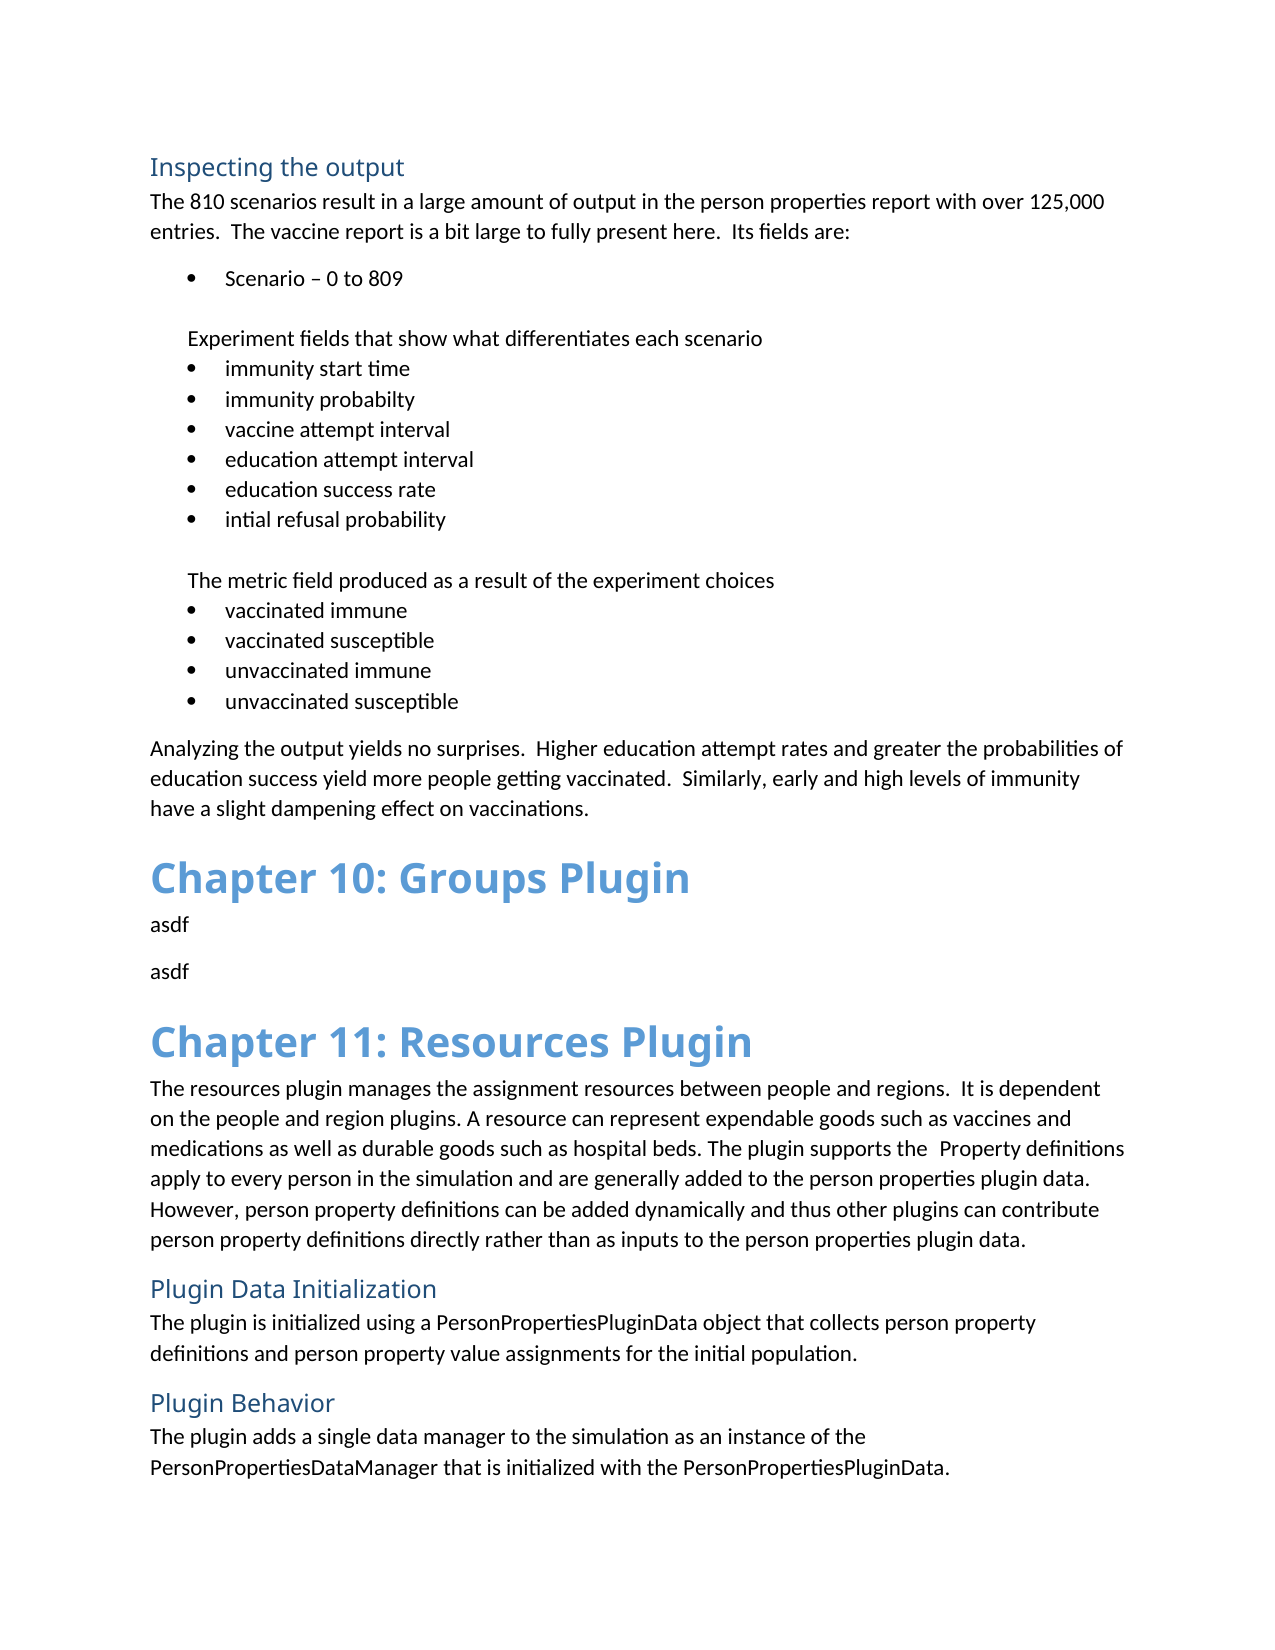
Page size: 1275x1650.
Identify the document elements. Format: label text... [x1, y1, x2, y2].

list Scenario – 0 to 809 [187, 264, 1125, 292]
text asdf [150, 957, 1125, 985]
list Experiment fields that show what differentiates each scenario [187, 324, 1125, 352]
subtitle Inspecting the output [150, 150, 1125, 184]
list unvaccinated immune [187, 657, 1125, 684]
list intial refusal probability [187, 506, 1125, 533]
subtitle Plugin Data Initialization [150, 1272, 1125, 1306]
text Analyzing the output yields no surprises. Higher education attempt rates and greater the probabilities of education success yield more people getting vaccinated. Similarly, early and high levels of immunity have a slight dampening effect on vaccinations. [150, 734, 1125, 822]
list education attempt interval [187, 445, 1125, 473]
text asdf [150, 911, 1125, 938]
text The 810 scenarios result in a large amount of output in the person properties report with over 125,000 entries. The vaccine report is a bit large to fully present here. Its fields are: [150, 187, 1125, 245]
list vaccine attempt interval [187, 415, 1125, 443]
text The resources plugin manages the assignment resources between people and regions. It is dependent on the people and region plugins. A resource can represent expendable goods such as vaccines and medications as well as durable goods such as hospital beds. The plugin supports the Property definitions apply to every person in the simulation and are generally added to the person properties plugin data. However, person property definitions can be added dynamically and thus other plugins can contribute person property definitions directly rather than as inputs to the person properties plugin data. [150, 1074, 1125, 1253]
list immunity probabilty [187, 385, 1125, 413]
list education success rate [187, 475, 1125, 503]
list unvaccinated susceptible [187, 687, 1125, 715]
subtitle Chapter 11: Resources Plugin [150, 1013, 1125, 1069]
subtitle Chapter 10: Groups Plugin [150, 849, 1125, 906]
list The metric field produced as a result of the experiment choices [187, 566, 1125, 594]
text The plugin adds a single data manager to the simulation as an instance of the PersonPropertiesDataManager that is initialized with the PersonPropertiesPluginData. [150, 1422, 1125, 1481]
list vaccinated susceptible [187, 626, 1125, 654]
text The plugin is initialized using a PersonPropertiesPluginData object that collects person property definitions and person property value assignments for the initial population. [150, 1308, 1125, 1367]
list immunity start time [187, 354, 1125, 382]
subtitle Plugin Behavior [150, 1386, 1125, 1420]
list vaccinated immune [187, 596, 1125, 624]
